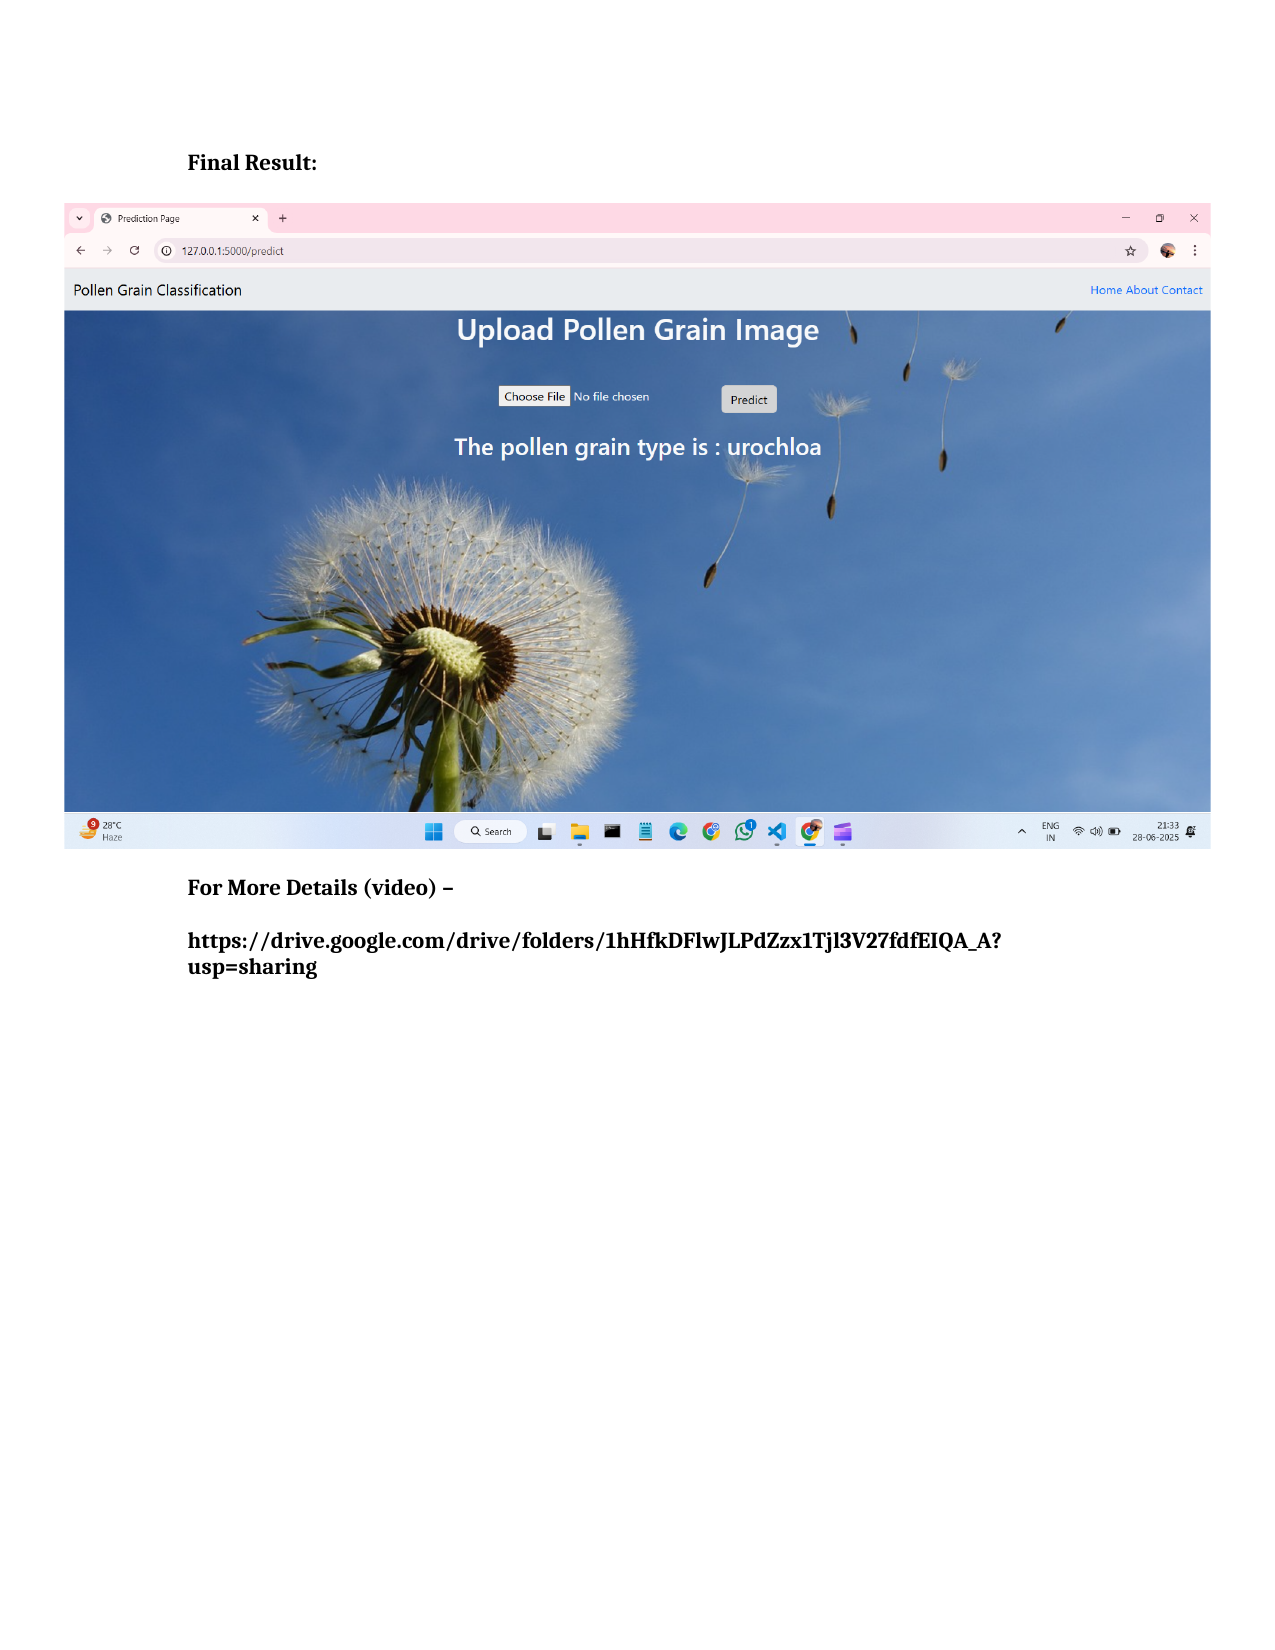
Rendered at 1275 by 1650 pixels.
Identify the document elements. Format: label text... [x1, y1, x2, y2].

text For More Details (video) – [187, 875, 1087, 901]
picture [64, 203, 1211, 849]
text https://drive.google.com/drive/folders/1hHfkDFlwJLPdZzx1Tjl3V27fdfEIQA_A?usp=sharing [187, 928, 1087, 980]
text Final Result: [187, 150, 1087, 176]
